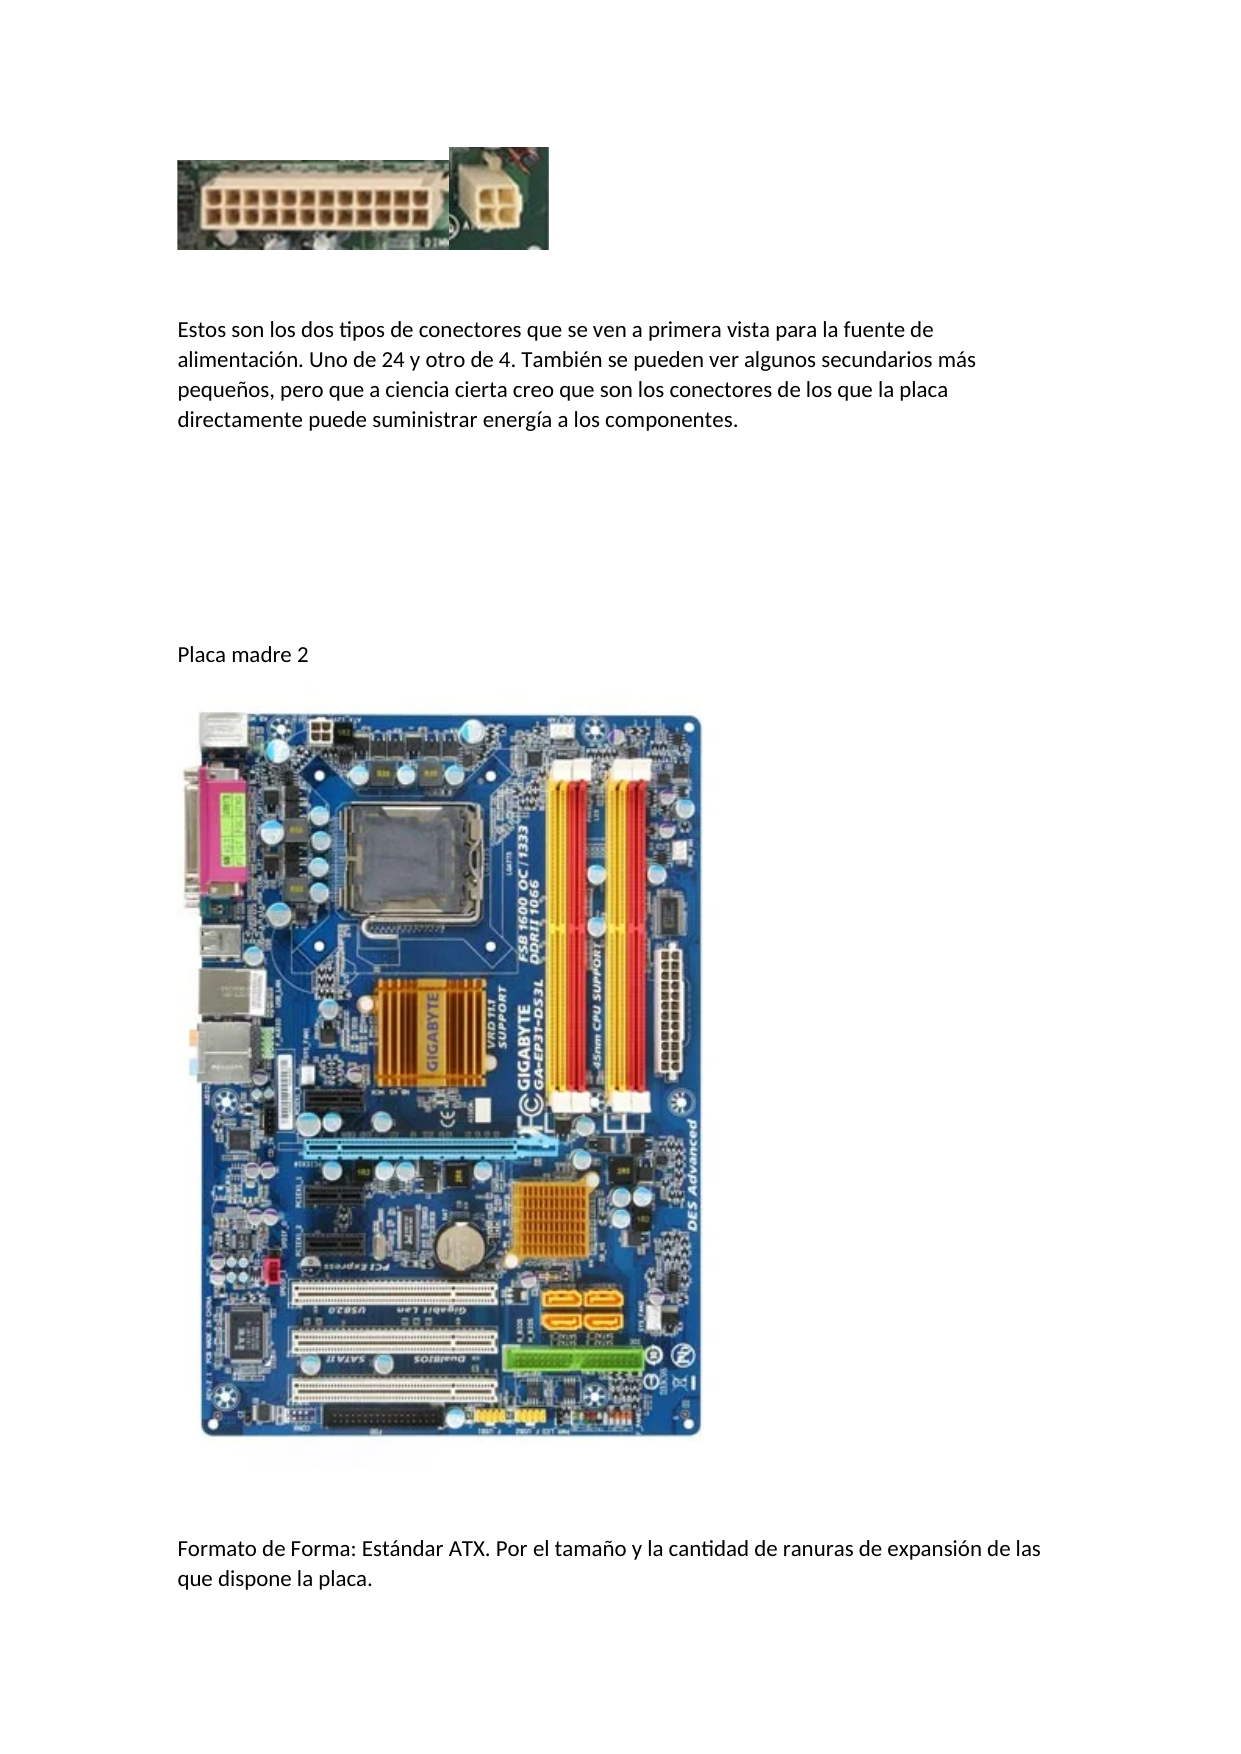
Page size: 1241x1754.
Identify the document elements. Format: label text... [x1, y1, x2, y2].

text Formato de Forma: Estándar ATX. Por el tamaño y la cantidad de ranuras de expansión de las que dispone la placa. [177, 1534, 1063, 1592]
picture [177, 147, 549, 250]
picture [177, 686, 732, 1468]
text Estos son los dos tipos de conectores que se ven a primera vista para la fuente de alimentación. Uno de 24 y otro de 4. También se pueden ver algunos secundarios más pequeños, pero que a ciencia cierta creo que son los conectores de los que la placa directamente puede suministrar energía a los componentes. [177, 315, 1063, 433]
text Placa madre 2 [177, 640, 1063, 668]
